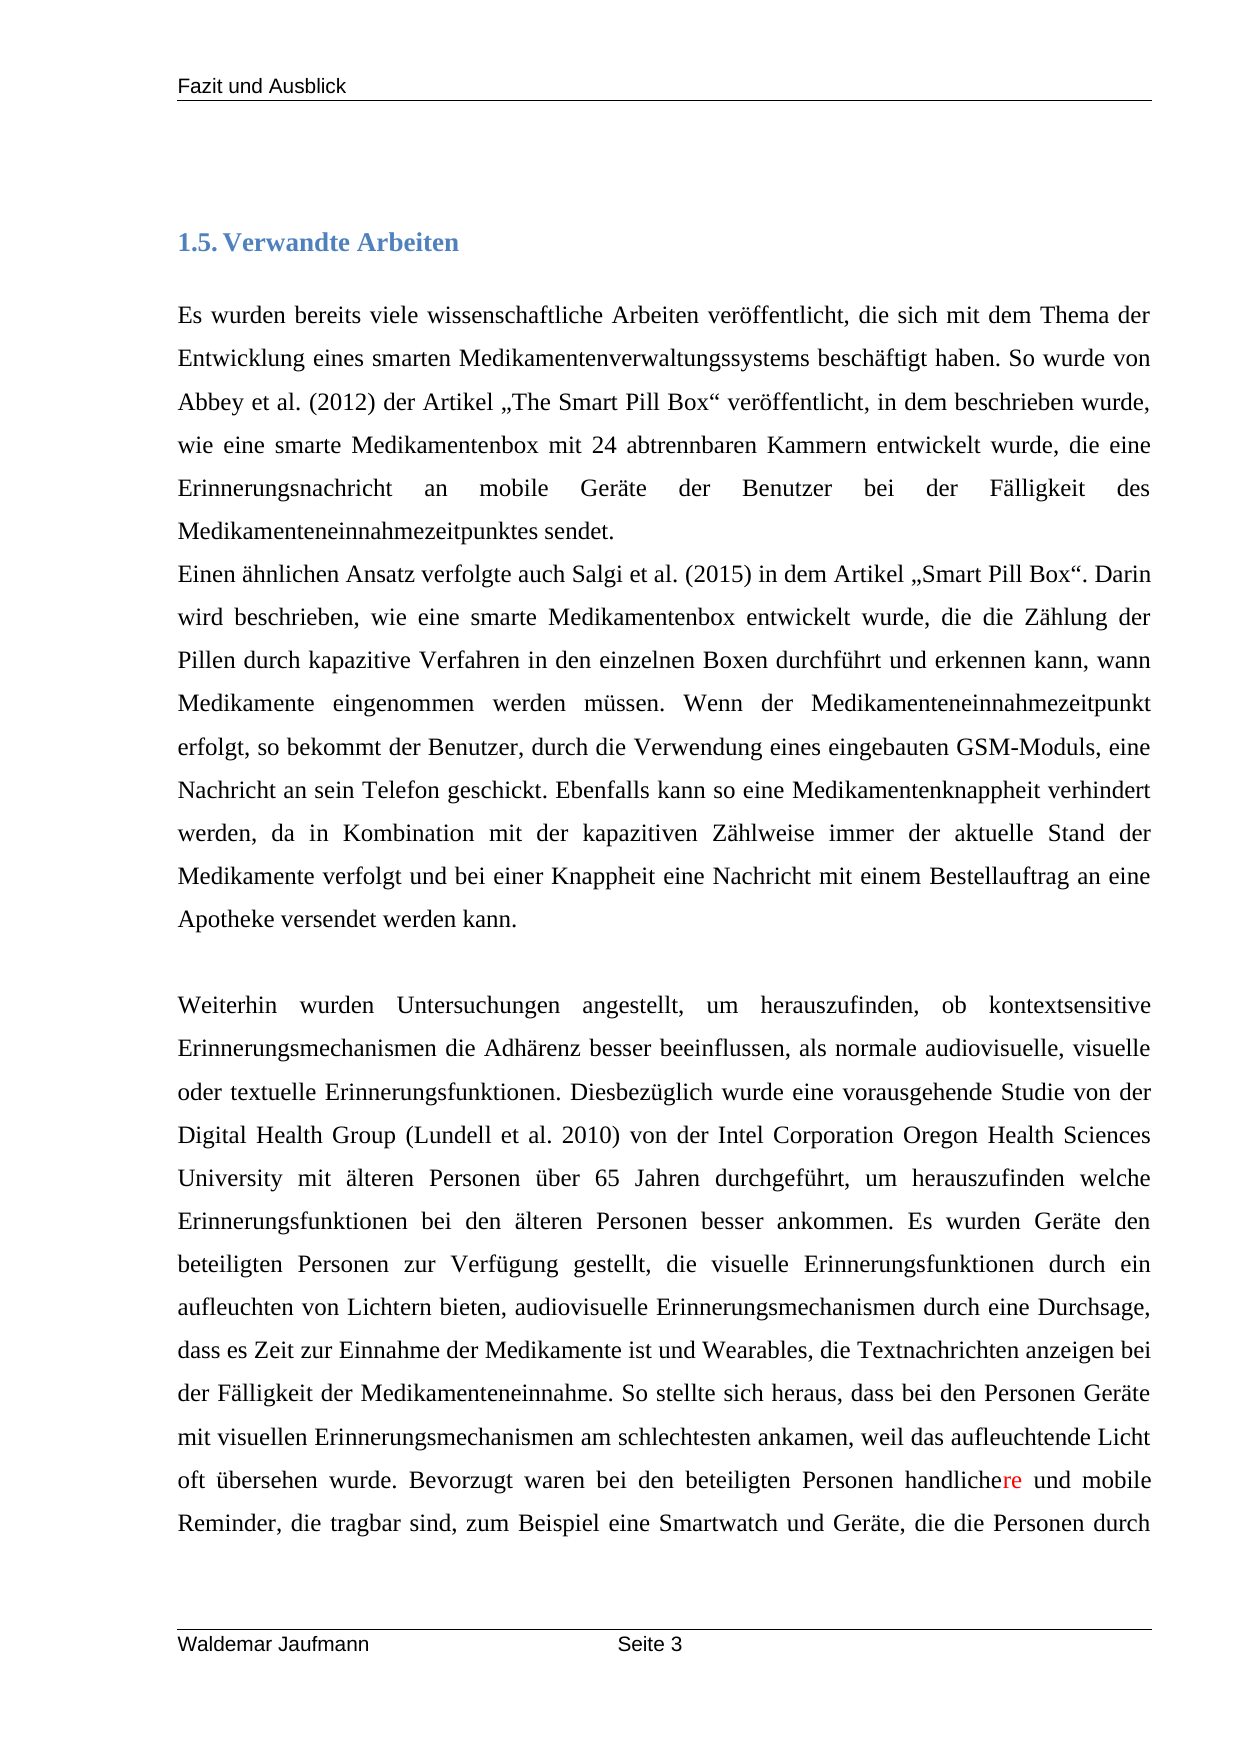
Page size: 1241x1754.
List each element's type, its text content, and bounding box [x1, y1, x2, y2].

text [177, 990, 1152, 1537]
text Es wurden bereits viele wissenschaftliche Arbeiten veröffentlicht, die sich mit dem Thema der Entwicklung eines smarten Medikamentenverwaltungssystems beschäftigt haben. So wurde von Abbey et al. (2012) der Artikel „The Smart Pill Box“ veröffentlicht, in dem beschrieben wurde, wie eine smarte Medikamentenbox mit 24 abtrennbaren Kammern entwickelt wurde, die eine Erinnerungsnachricht an mobile Geräte der Benutzer bei der Fälligkeit des Medikamenteneinnahmezeitpunktes sendet. [177, 300, 1152, 545]
subtitle Verwandte Arbeiten [177, 226, 1152, 257]
text Einen ähnlichen Ansatz verfolgte auch Salgi et al. (2015) in dem Artikel „Smart Pill Box“. Darin wird beschrieben, wie eine smarte Medikamentenbox entwickelt wurde, die die Zählung der Pillen durch kapazitive Verfahren in den einzelnen Boxen durchführt und erkennen kann, wann Medikamente eingenommen werden müssen. Wenn der Medikamenteneinnahmezeitpunkt erfolgt, so bekommt der Benutzer, durch die Verwendung eines eingebauten GSM-Moduls, eine Nachricht an sein Telefon geschickt. Ebenfalls kann so eine Medikamentenknappheit verhindert werden, da in Kombination mit der kapazitiven Zählweise immer der aktuelle Stand der Medikamente verfolgt und bei einer Knappheit eine Nachricht mit einem Bestellauftrag an eine Apotheke versendet werden kann. [177, 559, 1152, 933]
